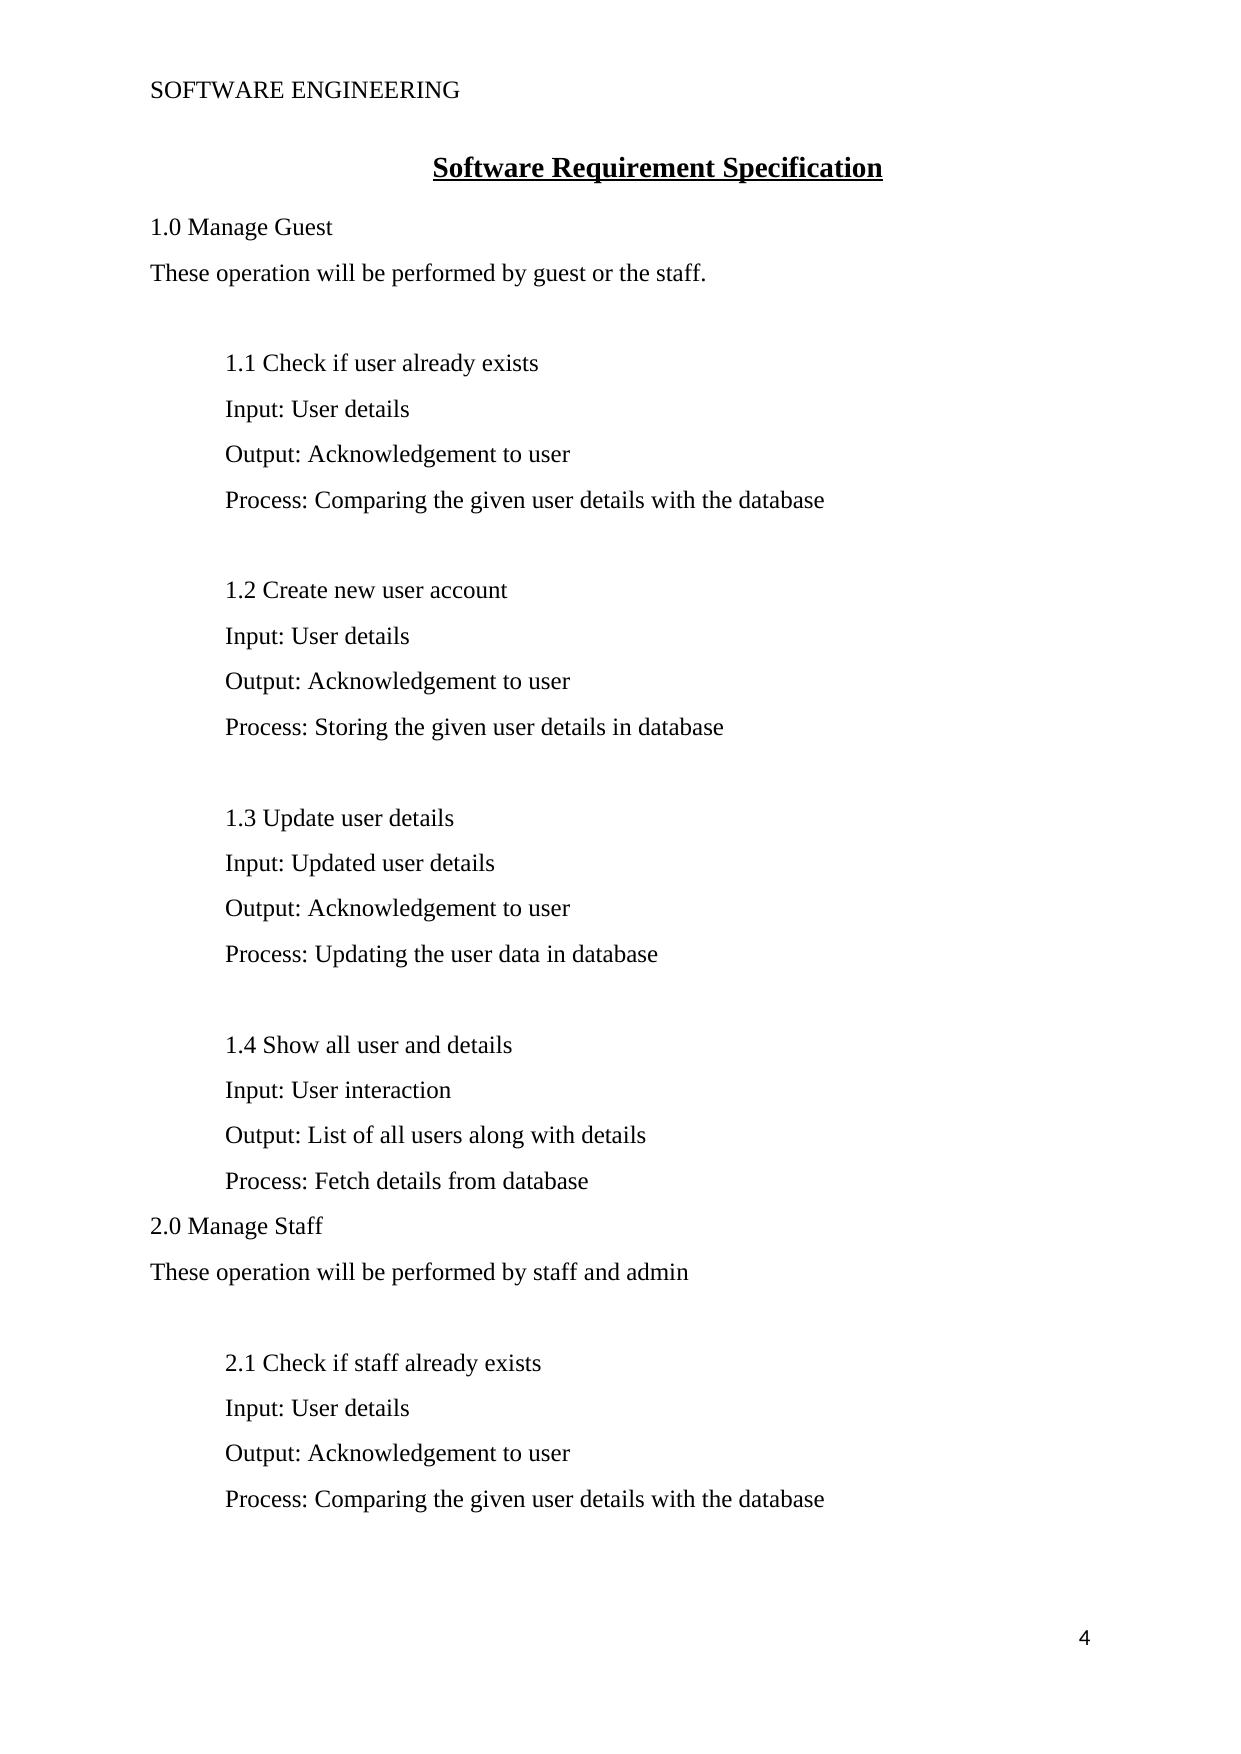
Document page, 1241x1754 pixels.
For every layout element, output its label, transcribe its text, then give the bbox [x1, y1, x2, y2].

text Input: User details [225, 621, 1090, 650]
list Show all user and details [225, 1030, 1090, 1058]
text Output: List of all users along with details [225, 1121, 1090, 1149]
text Output: Acknowledgement to user [225, 439, 1090, 468]
text Process: Updating the user data in database [225, 939, 1090, 968]
list Manage Staff [150, 1211, 1090, 1240]
text Output: Acknowledgement to user [225, 893, 1090, 922]
text Input: Updated user details [225, 848, 1090, 877]
text Process: Comparing the given user details with the database [225, 485, 1090, 513]
list Manage Guest [150, 212, 1090, 241]
text These operation will be performed by guest or the staff. [150, 258, 1090, 286]
text Process: Comparing the given user details with the database [225, 1484, 1090, 1513]
list Create new user account [225, 576, 1090, 604]
text Output: Acknowledgement to user [225, 666, 1090, 695]
text Process: Fetch details from database [225, 1166, 1090, 1195]
text Output: Acknowledgement to user [225, 1438, 1090, 1467]
text 2.1 Check if staff already exists [150, 1348, 1090, 1376]
list Check if user already exists [225, 348, 1090, 377]
text These operation will be performed by staff and admin [150, 1257, 1090, 1286]
text Input: User details [225, 1393, 1090, 1422]
list Software Requirement Specification [225, 150, 1090, 183]
text Input: User details [225, 394, 1090, 423]
list Update user details [225, 803, 1090, 831]
text Input: User interaction [225, 1075, 1090, 1104]
text Process: Storing the given user details in database [225, 712, 1090, 741]
